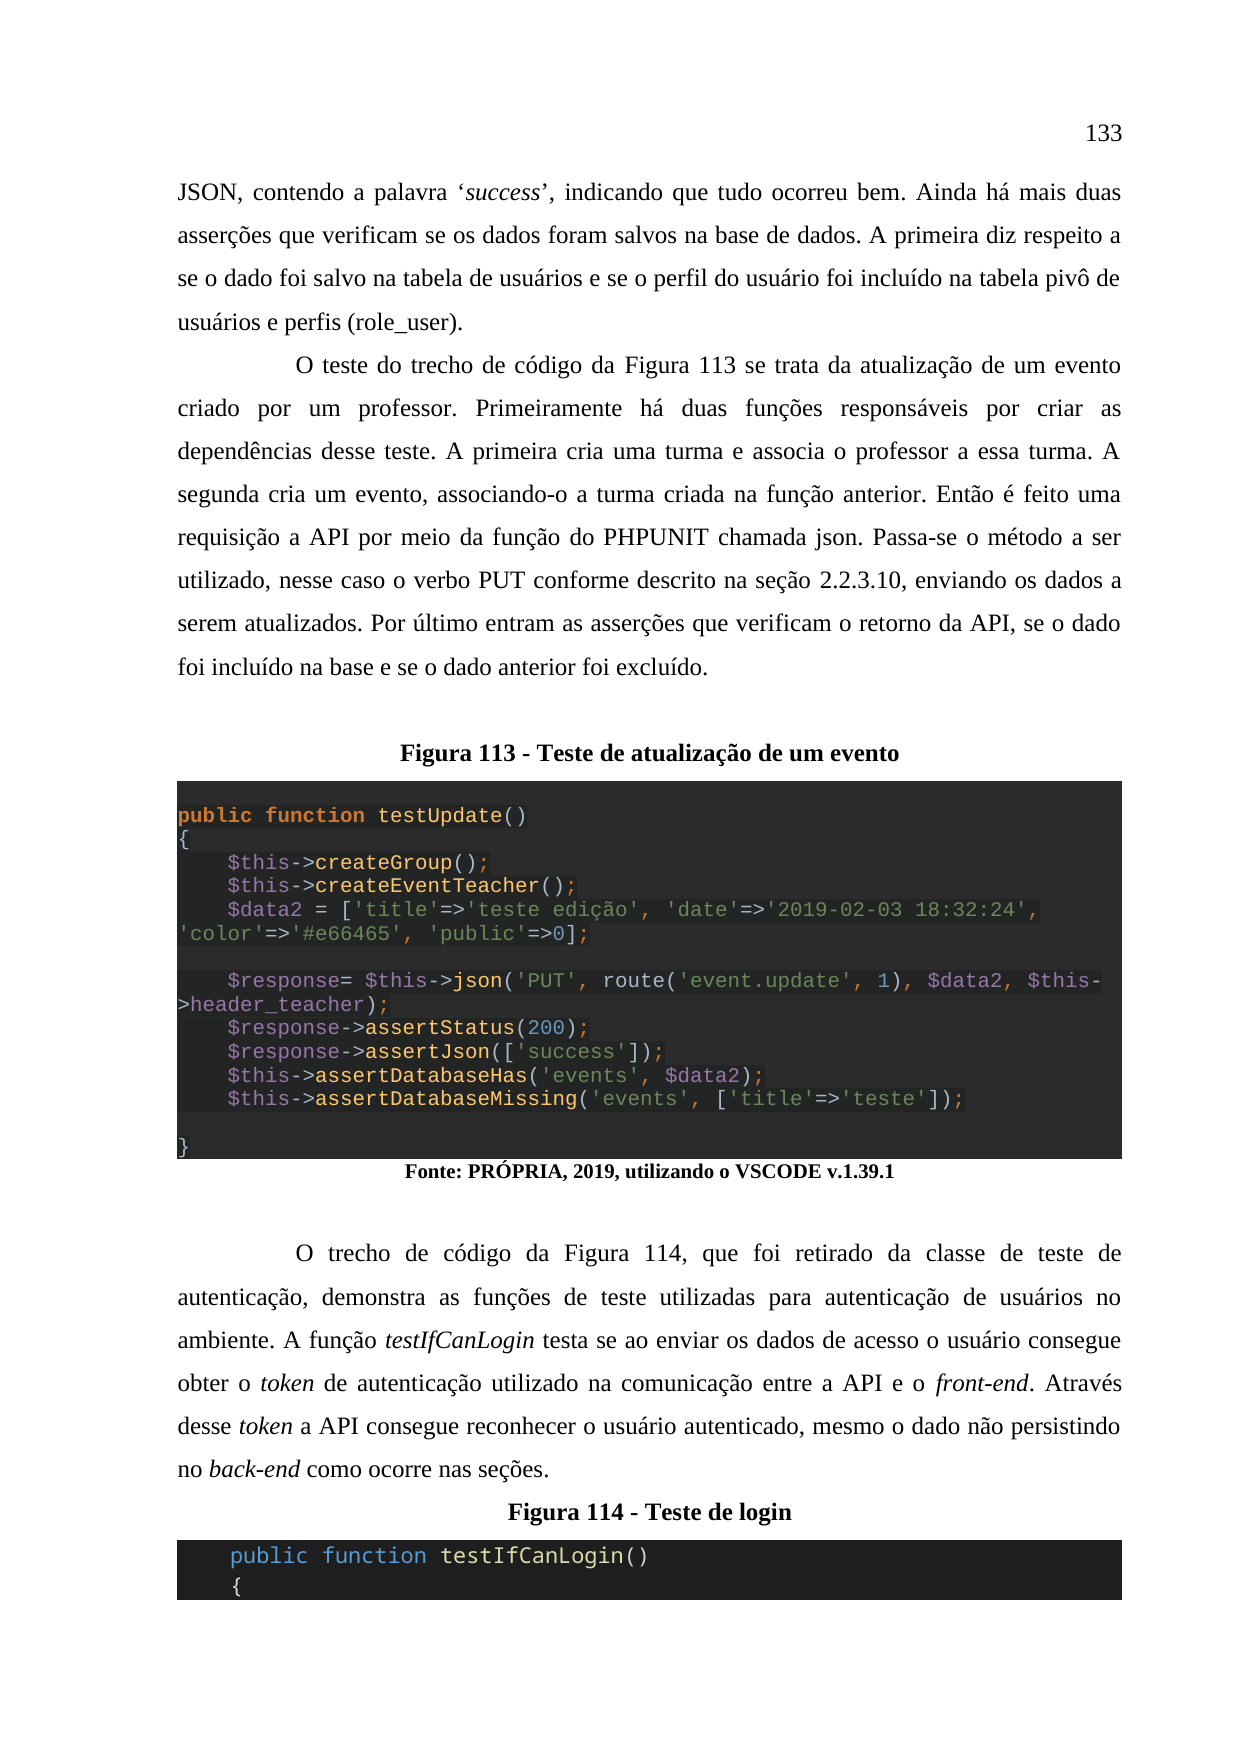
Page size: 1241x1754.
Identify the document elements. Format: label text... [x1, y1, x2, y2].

text public function testIfCanLogin() [177, 1540, 1122, 1570]
text public function testUpdate() [177, 781, 1122, 828]
text { $this->createGroup(); $this->createEventTeacher(); $data2 = ['title'=>'teste edição', 'date'=>'2019-02-03 18:32:24', 'color'=>'#e66465', 'public'=>0]; $response= $this->json('PUT', route('event.update', 1), $data2, $this->header_teacher); $response->assertStatus(200); $response->assertJson(['success']); $this->assertDatabaseHas('events', $data2); $this->assertDatabaseMissing('events', ['title'=>'teste']); } [177, 828, 1122, 1159]
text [177, 177, 1122, 335]
text Fonte: PRÓPRIA, 2019, utilizando o VSCODE v.1.39.1 [177, 1159, 1122, 1183]
text { [177, 1570, 1122, 1600]
